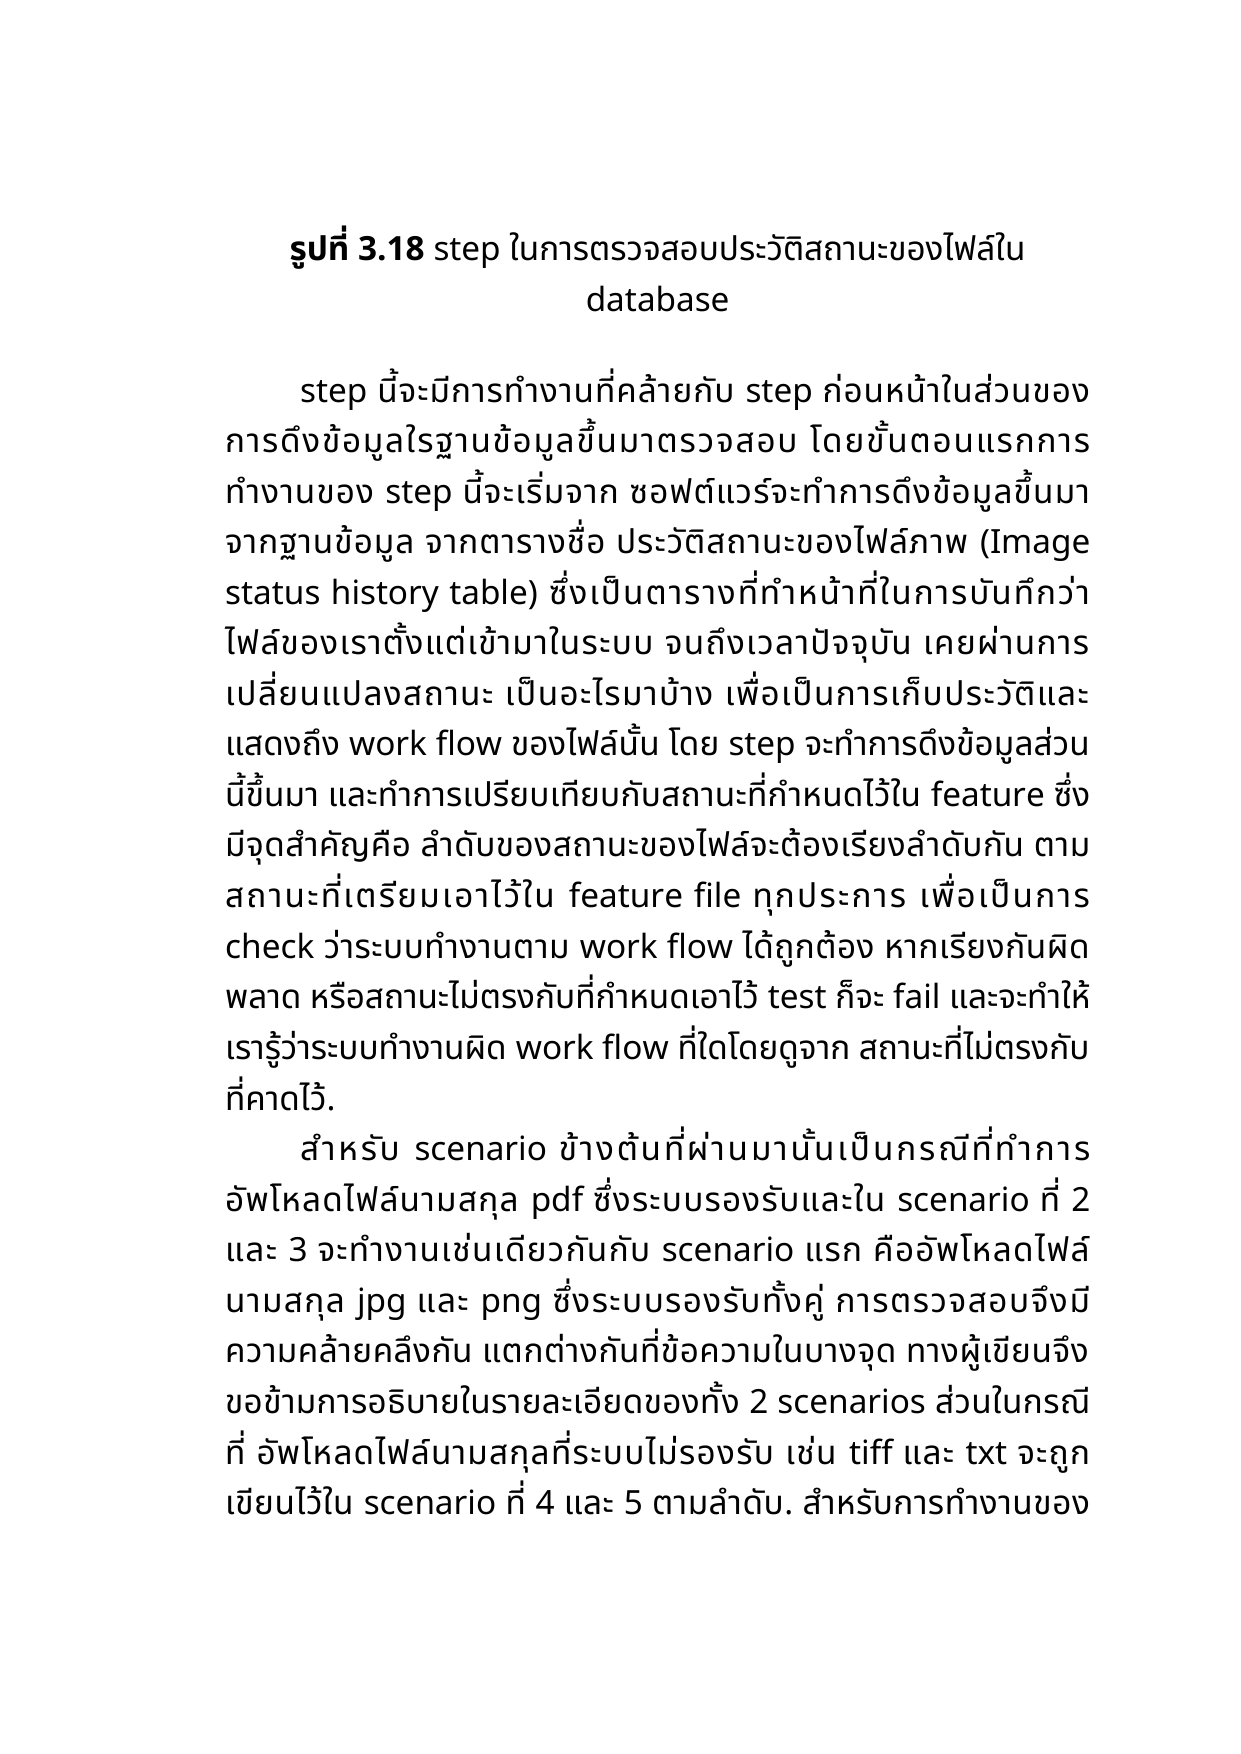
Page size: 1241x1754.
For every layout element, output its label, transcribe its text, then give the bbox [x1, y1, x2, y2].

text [225, 1125, 1090, 1530]
text รูปที่ 3.18 step ในการตรวจสอบประวัติสถานะของไฟล์ใน database [225, 225, 1090, 321]
text step นี้จะมีการทำงานที่คล้ายกับ step ก่อนหน้าในส่วนของการดึงข้อมูลใรฐานข้อมูลขึ้นมาตรวจสอบ โดยขั้นตอนแรกการทำงานของ step นี้จะเริ่มจาก ซอฟต์แวร์จะทำการดึงข้อมูลขึ้นมาจากฐานข้อมูล จากตารางชื่อ ประวัติสถานะของไฟล์ภาพ (Image status history table) ซึ่งเป็นตารางที่ทำหน้าที่ในการบันทึกว่า ไฟล์ของเราตั้งแต่เข้ามาในระบบ จนถึงเวลาปัจจุบัน เคยผ่านการ เปลี่ยนแปลงสถานะ เป็นอะไรมาบ้าง เพื่อเป็นการเก็บประวัติและแสดงถึง work flow ของไฟล์นั้น โดย step จะทำการดึงข้อมูลส่วนนี้ขึ้นมา และทำการเปรียบเทียบกับสถานะที่กำหนดไว้ใน feature ซึ่งมีจุดสำคัญคือ ลำดับของสถานะของไฟล์จะต้องเรียงลำดับกัน ตามสถานะที่เตรียมเอาไว้ใน feature file ทุกประการ เพื่อเป็นการ check ว่าระบบทำงานตาม work flow ได้ถูกต้อง หากเรียงกันผิดพลาด หรือสถานะไม่ตรงกับที่กำหนดเอาไว้ test ก็จะ fail และจะทำให้เรารู้ว่าระบบทำงานผิด work flow ที่ใดโดยดูจาก สถานะที่ไม่ตรงกับที่คาดไว้. [225, 366, 1090, 1125]
